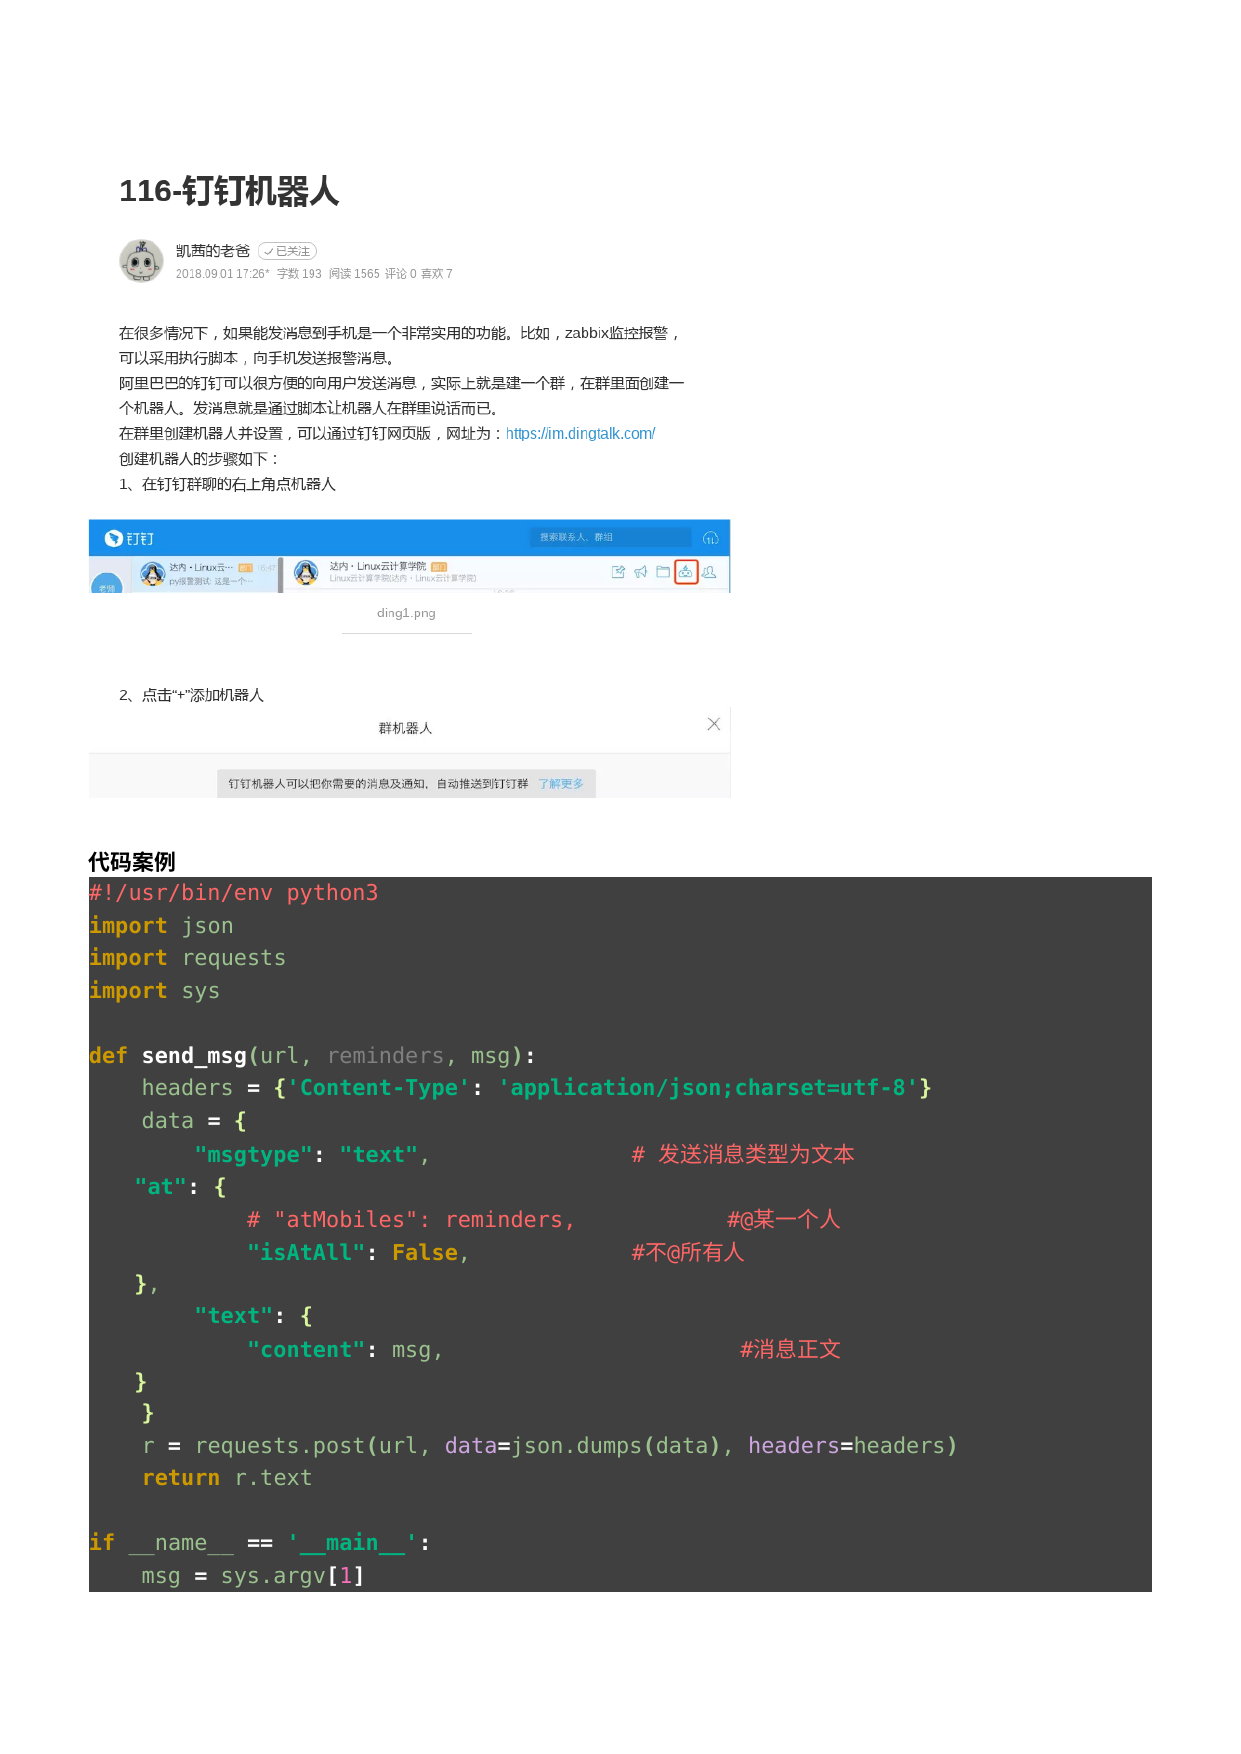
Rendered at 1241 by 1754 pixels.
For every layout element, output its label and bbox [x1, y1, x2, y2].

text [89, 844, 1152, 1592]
picture [88, 162, 731, 798]
